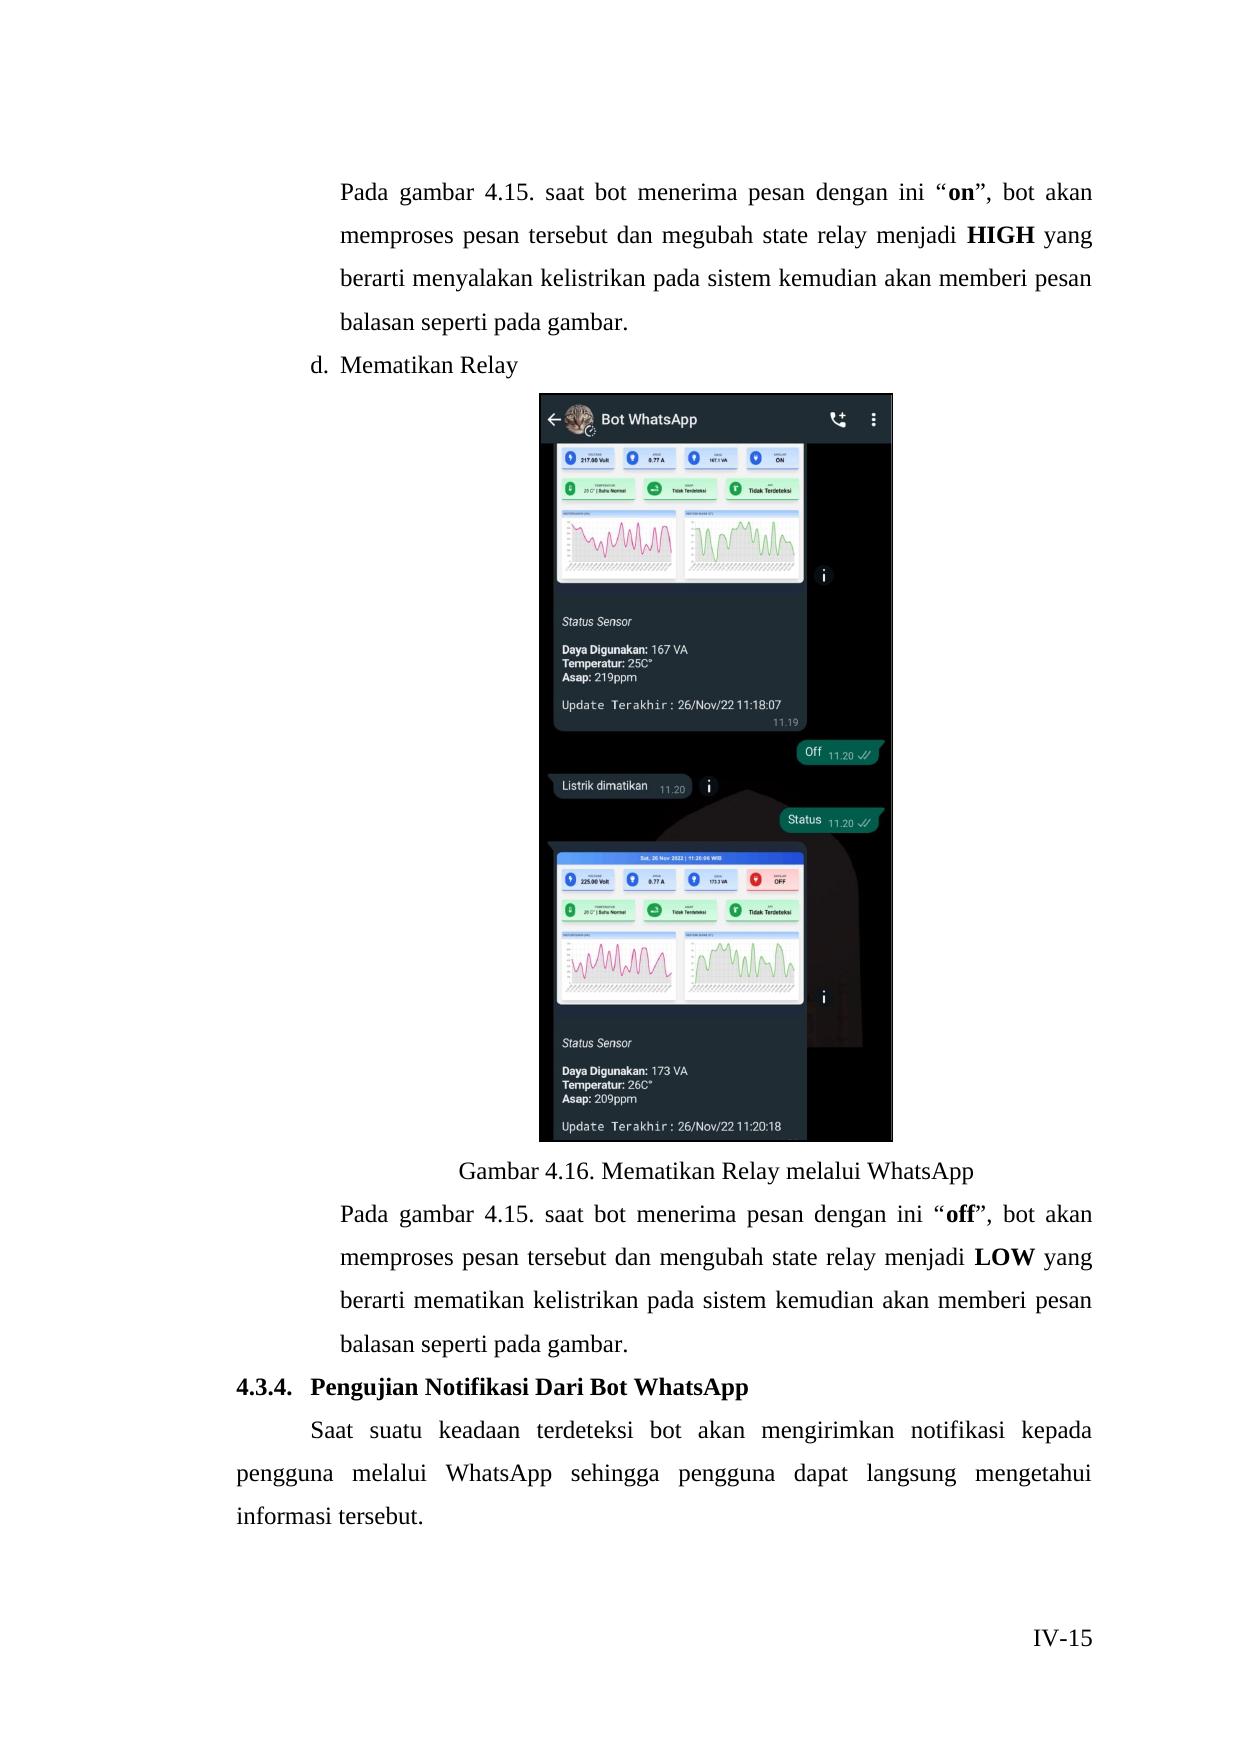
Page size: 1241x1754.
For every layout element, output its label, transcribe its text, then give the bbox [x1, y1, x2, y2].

list Gambar 4.16. Mematikan Relay melalui WhatsApp [340, 1156, 1092, 1185]
list Saat suatu keadaan terdeteksi bot akan mengirimkan notifikasi kepada pengguna melalui WhatsApp sehingga pengguna dapat langsung mengetahui informasi tersebut. [236, 1415, 1092, 1530]
list Pada gambar 4.15. saat bot menerima pesan dengan ini “off”, bot akan memproses pesan tersebut dan mengubah state relay menjadi LOW yang berarti mematikan kelistrikan pada sistem kemudian akan memberi pesan balasan seperti pada gambar. [340, 1199, 1092, 1357]
list Mematikan Relay [310, 350, 1092, 378]
picture [541, 395, 892, 1140]
list Pada gambar 4.15. saat bot menerima pesan dengan ini “on”, bot akan memproses pesan tersebut dan megubah state relay menjadi HIGH yang berarti menyalakan kelistrikan pada sistem kemudian akan memberi pesan balasan seperti pada gambar. [340, 177, 1092, 335]
list Pengujian Notifikasi Dari Bot WhatsApp [236, 1372, 1092, 1401]
